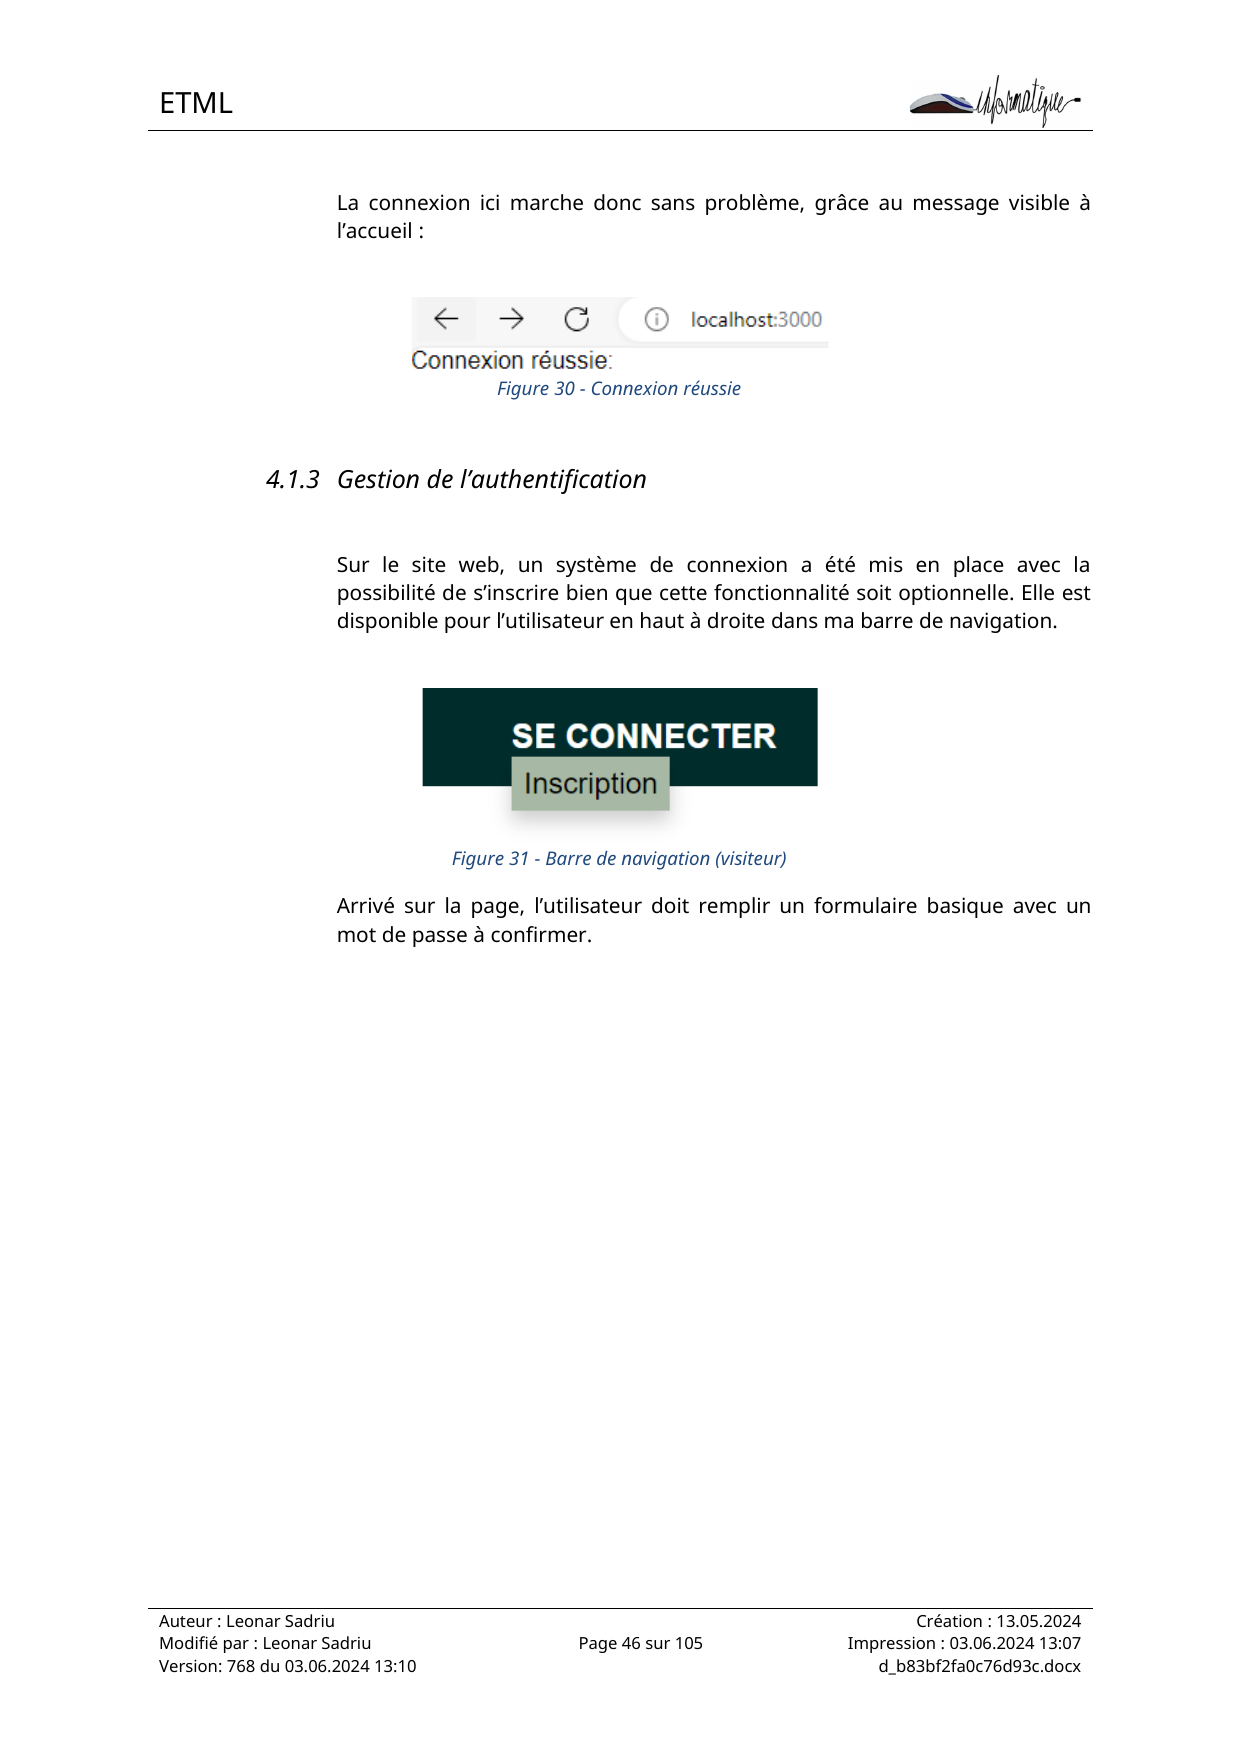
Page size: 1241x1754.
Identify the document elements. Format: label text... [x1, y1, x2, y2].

picture [422, 688, 818, 846]
picture [411, 297, 829, 375]
picture [909, 75, 1082, 128]
text Arrivé sur la page, l’utilisateur doit remplir un formulaire basique avec un mot de passe à confirmer. [337, 891, 1092, 948]
subtitle Gestion de l’authentification [266, 462, 1092, 496]
text La connexion ici marche donc sans problème, grâce au message visible à l’accueil : [337, 188, 1092, 244]
text Sur le site web, un système de connexion a été mis en place avec la possibilité de s’inscrire bien que cette fonctionnalité soit optionnelle. Elle est disponible pour l’utilisateur en haut à droite dans ma barre de navigation. [337, 550, 1092, 635]
